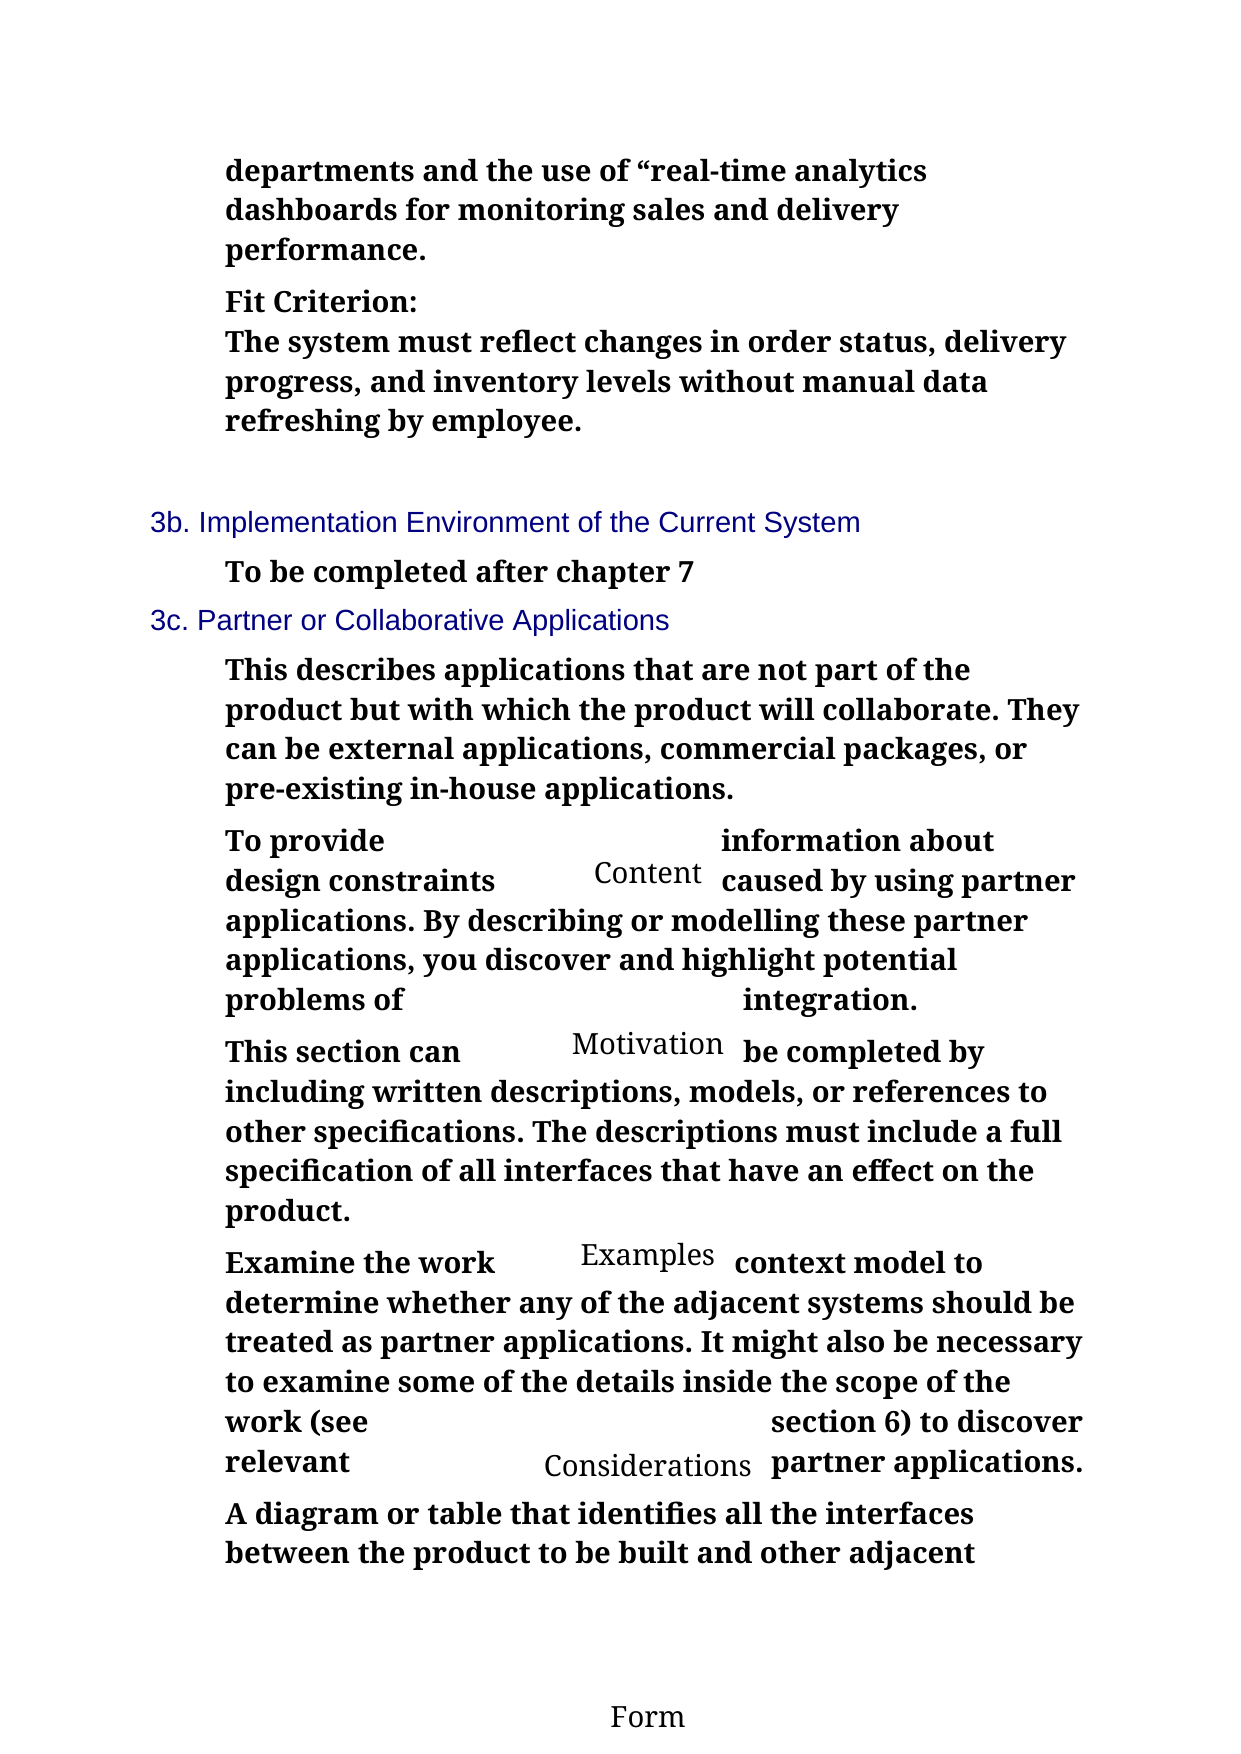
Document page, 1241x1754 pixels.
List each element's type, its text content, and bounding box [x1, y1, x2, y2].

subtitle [225, 150, 1090, 269]
text Motivation [572, 1023, 724, 1063]
subtitle To provide information about design constraints caused by using partner applications. By describing or modelling these partner applications, you discover and highlight potential problems of integration. [225, 821, 1090, 1019]
text Content [593, 852, 702, 892]
text Considerations [544, 1445, 752, 1485]
subtitle 3b. Implementation Environment of the Current System [150, 505, 1090, 538]
subtitle 3c. Partner or Collaborative Applications [150, 603, 1090, 637]
text Form [610, 1696, 686, 1736]
subtitle Examine the work context model to determine whether any of the adjacent systems should be treated as partner applications. It might also be necessary to examine some of the details inside the scope of the work (see section 6) to discover relevant partner applications. [225, 1242, 1090, 1481]
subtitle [225, 1493, 1090, 1572]
subtitle To be completed after chapter 7 [225, 551, 1090, 591]
text Examples [580, 1234, 715, 1274]
subtitle This section can be completed by including written descriptions, models, or references to other specifications. The descriptions must include a full specification of all interfaces that have an effect on the product. [225, 1031, 1090, 1230]
subtitle Fit Criterion: The system must reflect changes in order status, delivery progress, and inventory levels without manual data refreshing by employee. [225, 282, 1090, 440]
subtitle This describes applications that are not part of the product but with which the product will collaborate. They can be external applications, commercial packages, or pre-existing in-house applications. [225, 649, 1090, 808]
